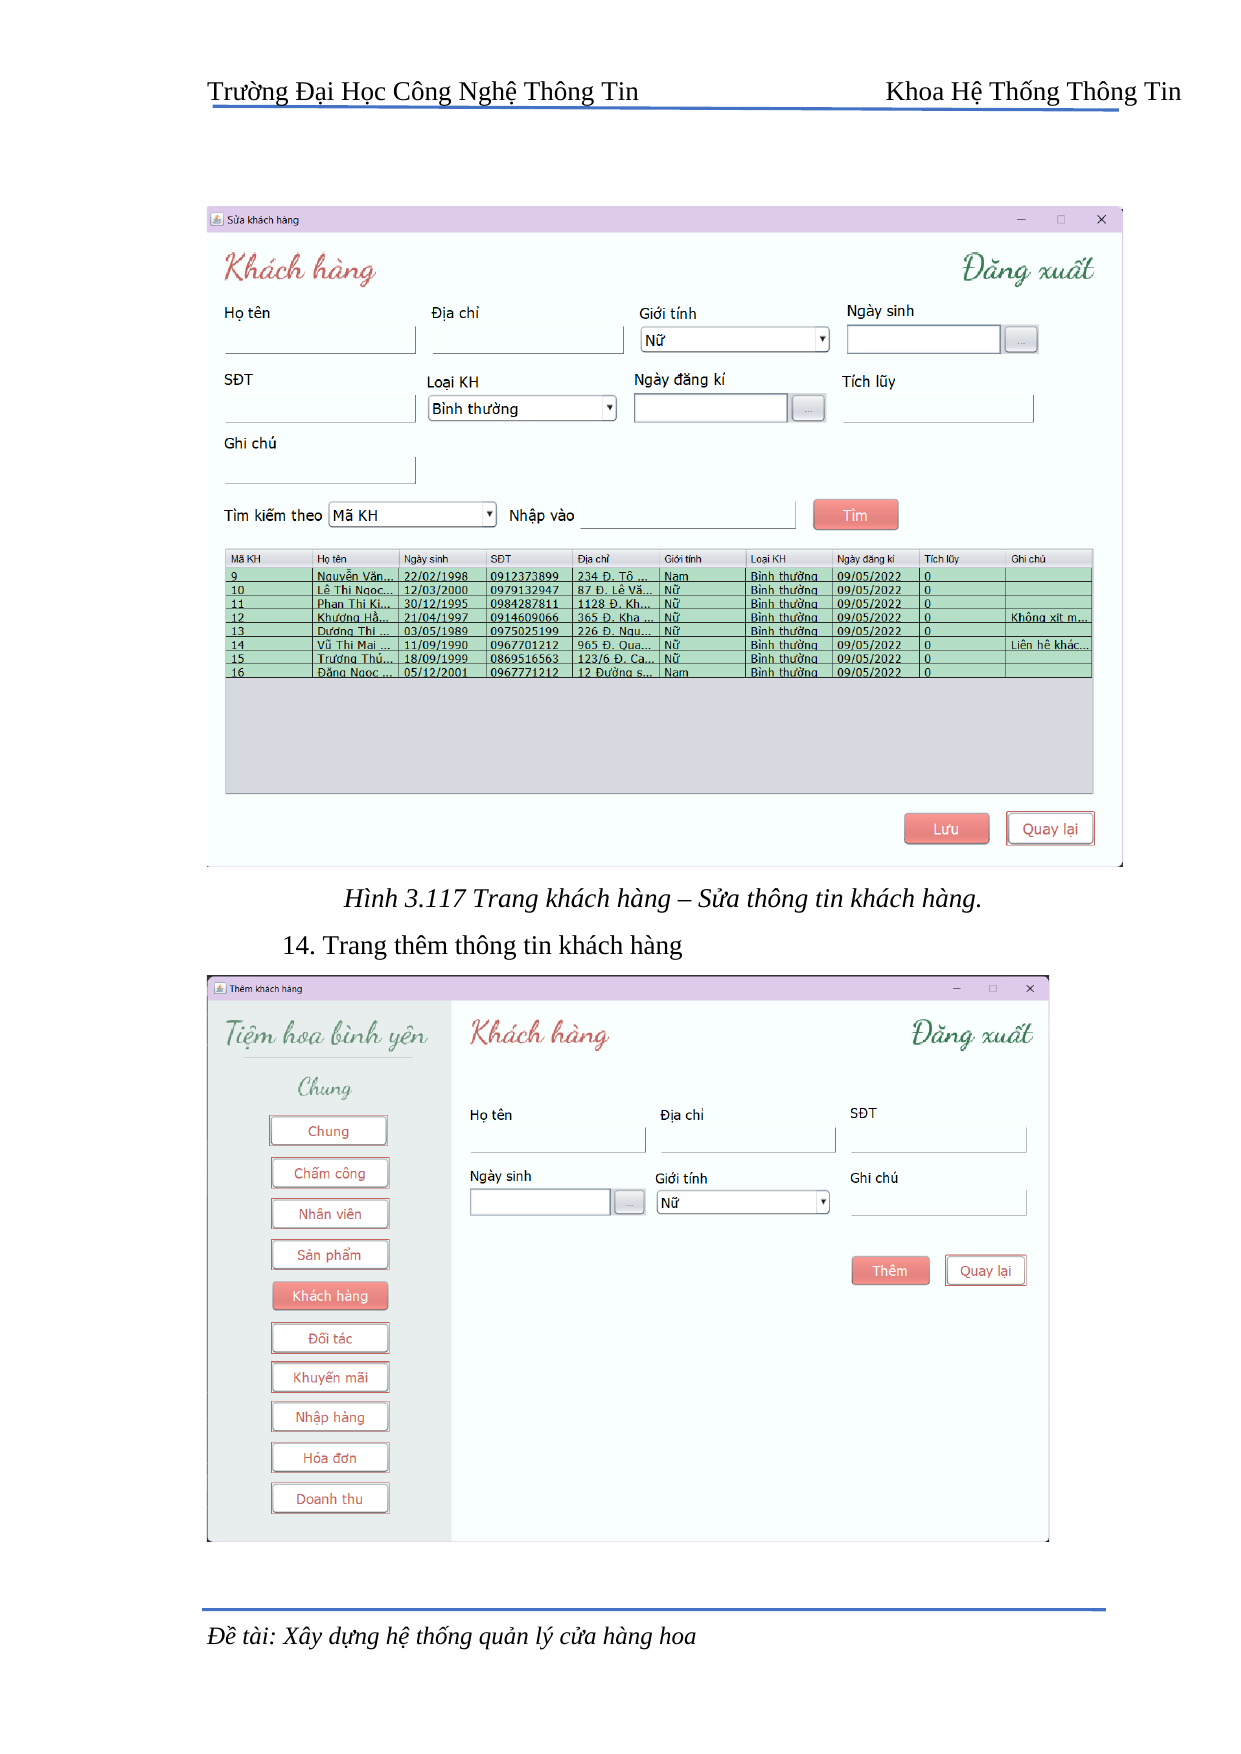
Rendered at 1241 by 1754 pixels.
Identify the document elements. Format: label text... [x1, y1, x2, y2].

picture [206, 975, 1050, 1542]
picture [206, 206, 1123, 867]
text 14. Trang thêm thông tin khách hàng [207, 929, 1122, 960]
text Hình 3.117 Trang khách hàng – Sửa thông tin khách hàng. [207, 882, 1122, 913]
